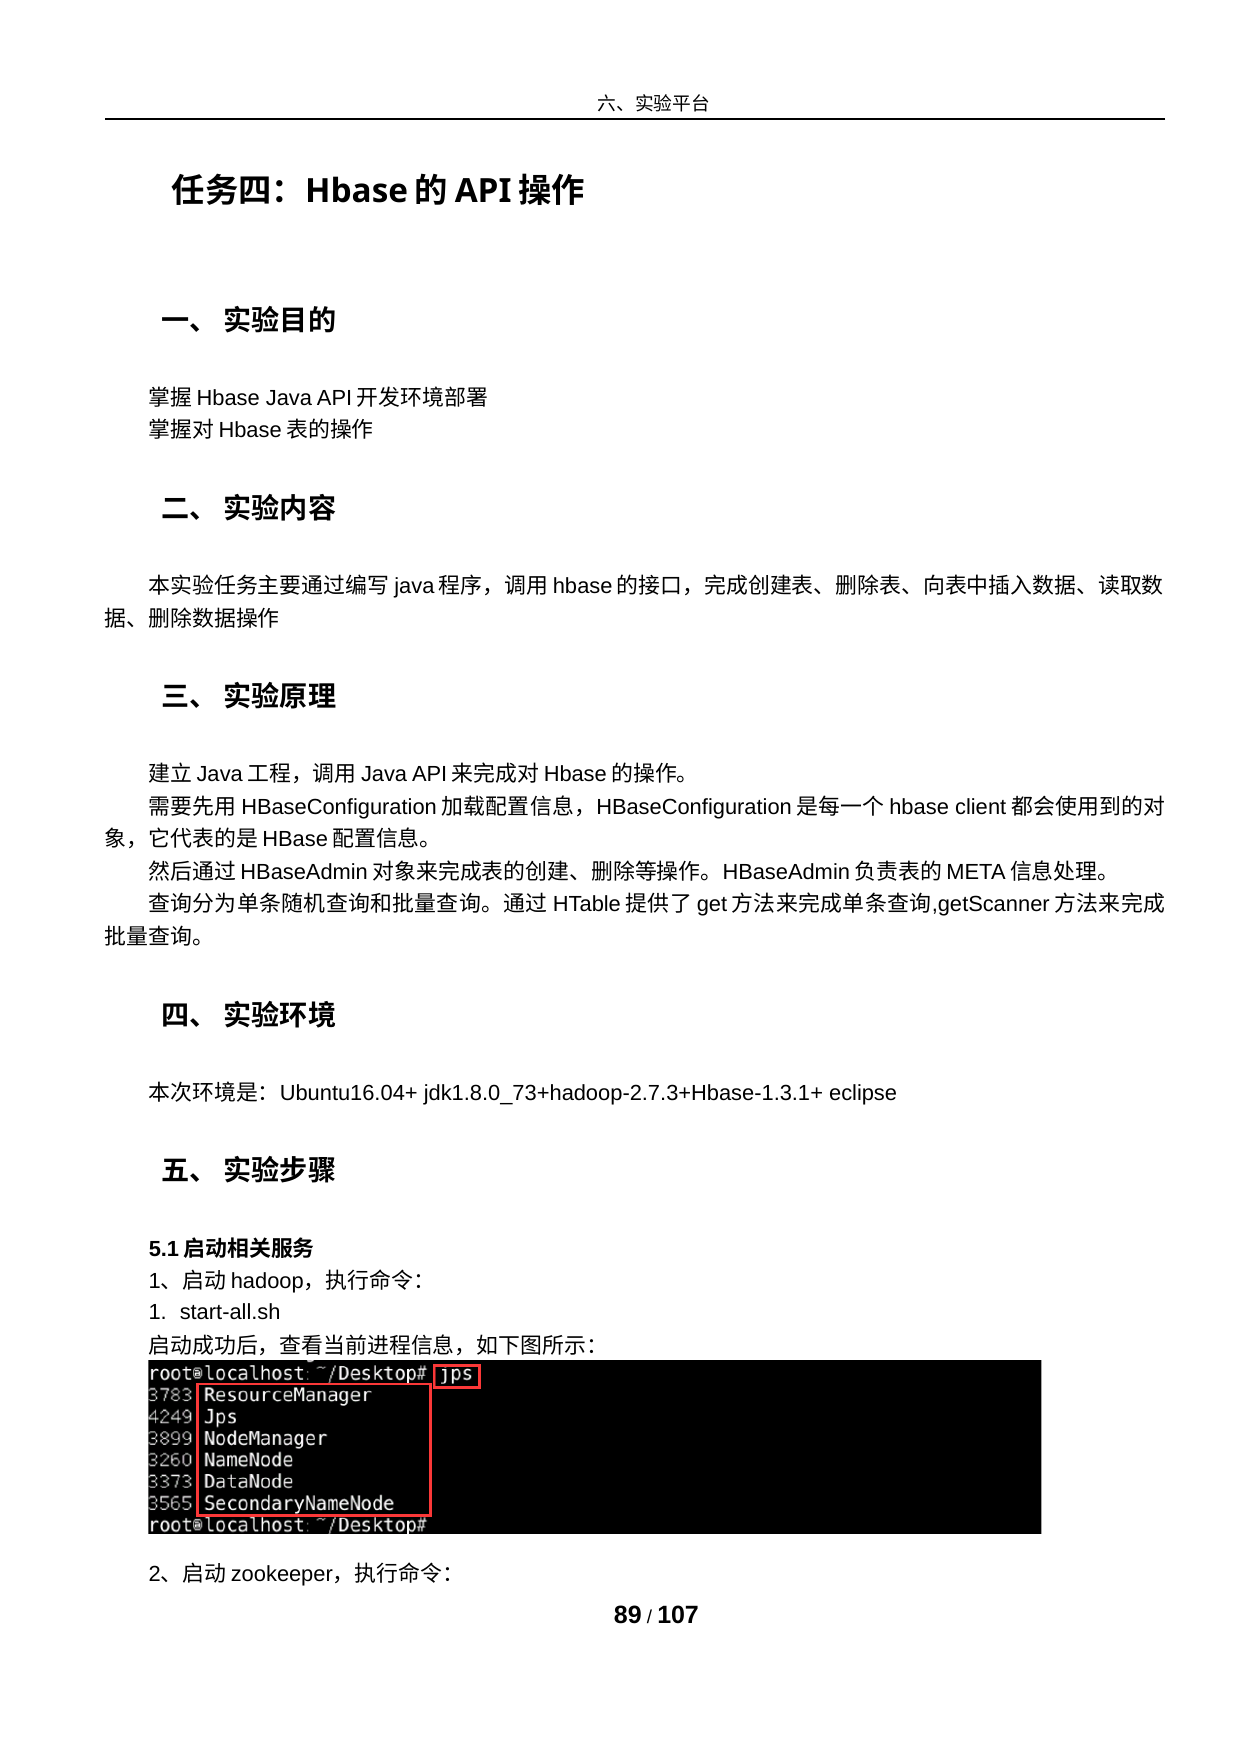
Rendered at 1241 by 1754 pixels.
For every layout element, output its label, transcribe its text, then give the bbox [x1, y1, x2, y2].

text 掌握Hbase Java API开发环境部署 [104, 379, 1165, 412]
text 本次环境是：Ubuntu16.04+ jdk1.8.0_73+hadoop-2.7.3+Hbase-1.3.1+ eclipse [104, 1074, 1165, 1107]
text 查询分为单条随机查询和批量查询。通过HTable提供了get方法来完成单条查询,getScanner方法来完成批量查询。 [104, 886, 1165, 951]
subtitle 一、 实验目的 [104, 285, 1165, 350]
text 1、启动hadoop，执行命令： [104, 1263, 1165, 1295]
text 掌握对Hbase表的操作 [104, 412, 1165, 444]
subtitle 三、 实验原理 [104, 662, 1165, 727]
subtitle 四、 实验环境 [104, 980, 1165, 1045]
text 然后通过HBaseAdmin对象来完成表的创建、删除等操作。HBaseAdmin负责表的META信息处理。 [104, 853, 1165, 886]
text 需要先用HBaseConfiguration加载配置信息，HBaseConfiguration是每一个hbase client都会使用到的对象，它代表的是HBase配置信息。 [104, 788, 1165, 853]
subtitle 二、 实验内容 [104, 473, 1165, 538]
subtitle 五、 实验步骤 [104, 1136, 1165, 1201]
text 本实验任务主要通过编写java程序，调用hbase的接口，完成创建表、删除表、向表中插入数据、读取数据、删除数据操作 [104, 568, 1165, 633]
text 启动成功后，查看当前进程信息，如下图所示： [104, 1328, 1165, 1360]
text 5.1启动相关服务 [104, 1230, 1165, 1263]
subtitle 任务四：Hbase的API操作 [104, 156, 1165, 221]
list start-all.sh [104, 1295, 1165, 1328]
text 建立Java工程，调用Java API来完成对Hbase的操作。 [104, 756, 1165, 788]
picture [148, 1360, 1042, 1534]
text 2、启动zookeeper，执行命令： [104, 1555, 1165, 1588]
